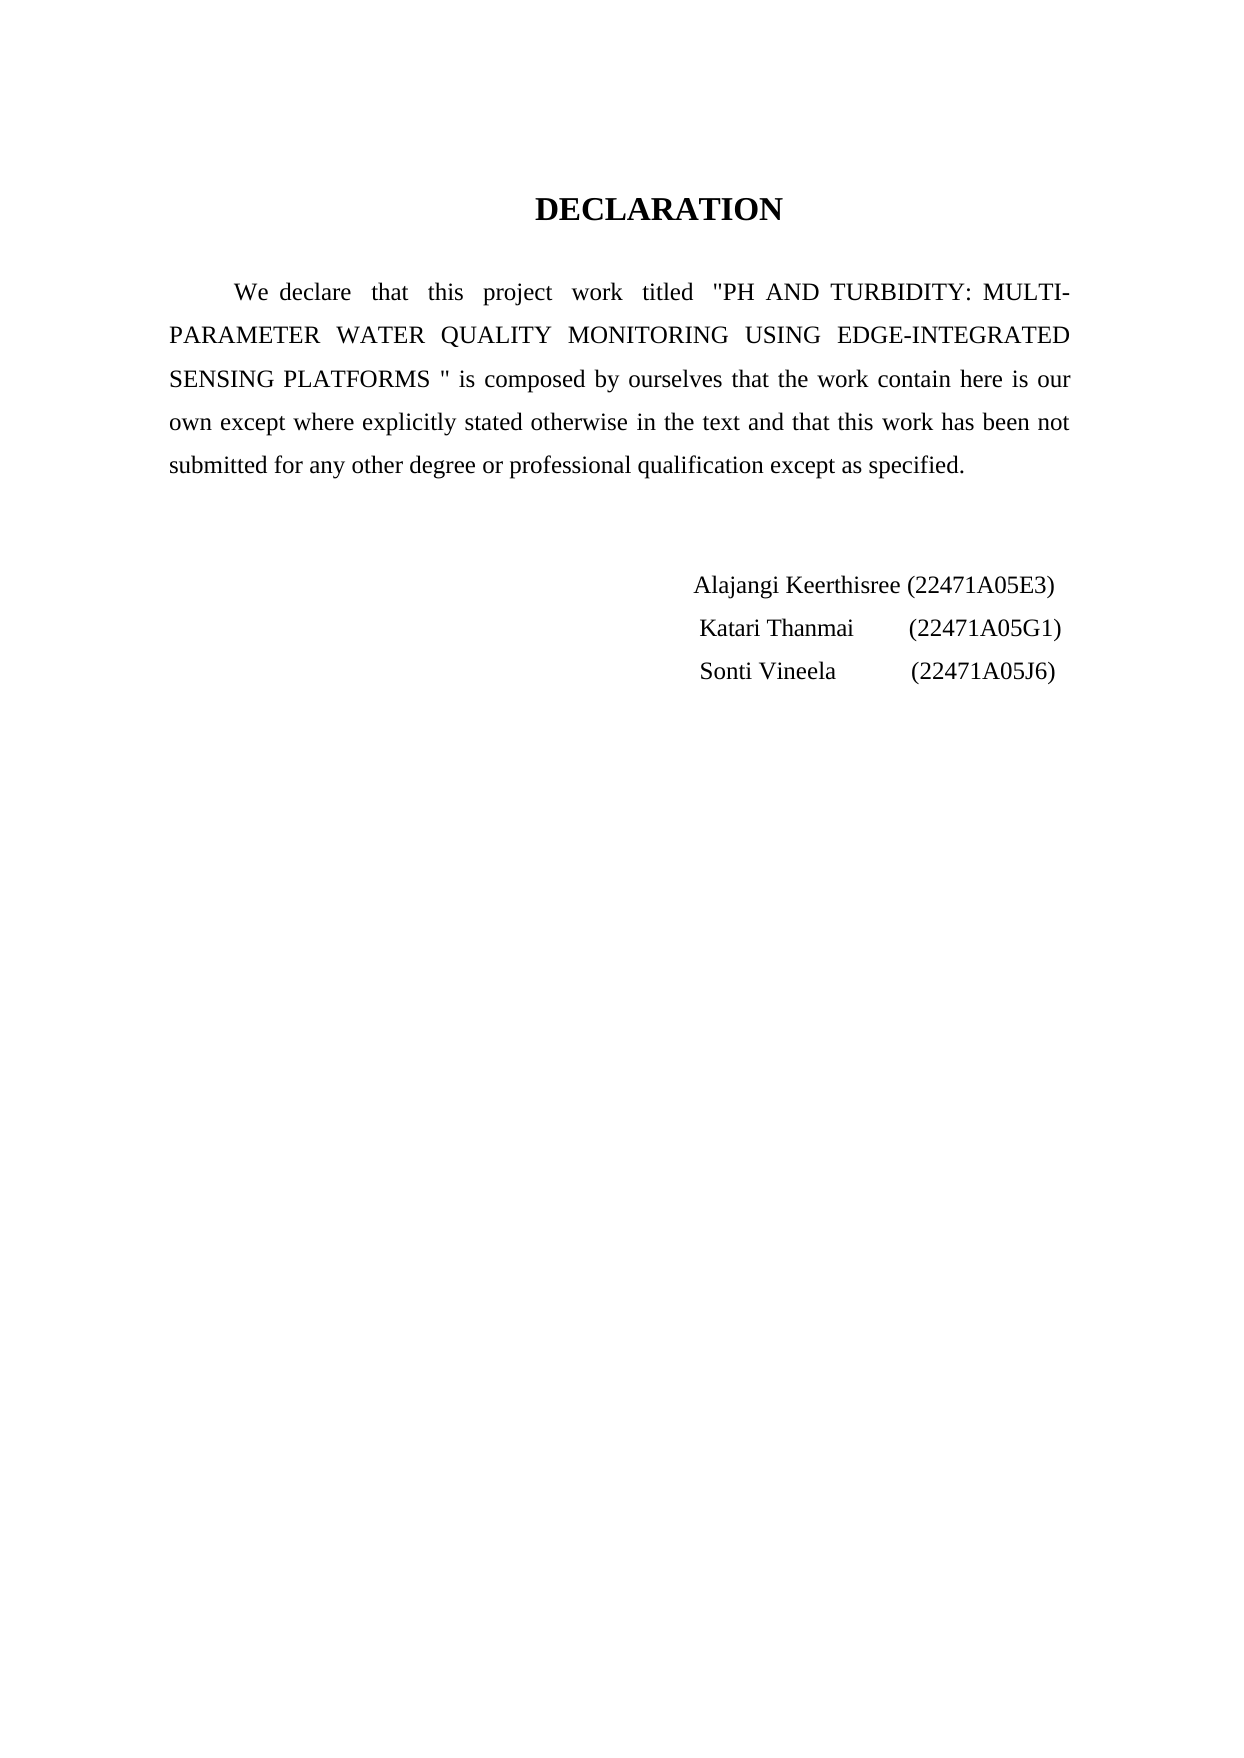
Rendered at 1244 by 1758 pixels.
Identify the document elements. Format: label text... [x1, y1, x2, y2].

text We declare that this project work titled "PH AND TURBIDITY: MULTI-PARAMETER WATER QUALITY MONITORING USING EDGE-INTEGRATED SENSING PLATFORMS " is composed by ourselves that the work contain here is our own except where explicitly stated otherwise in the text and that this work has been not submitted for any other degree or professional qualification except as specified. [169, 277, 1071, 479]
subtitle DECLARATION [164, 189, 1154, 227]
text Katari Thanmai (22471A05G1) [312, 613, 1071, 642]
text Alajangi Keerthisree (22471A05E3) [312, 570, 1071, 599]
text Sonti Vineela (22471A05J6) [312, 656, 1071, 685]
